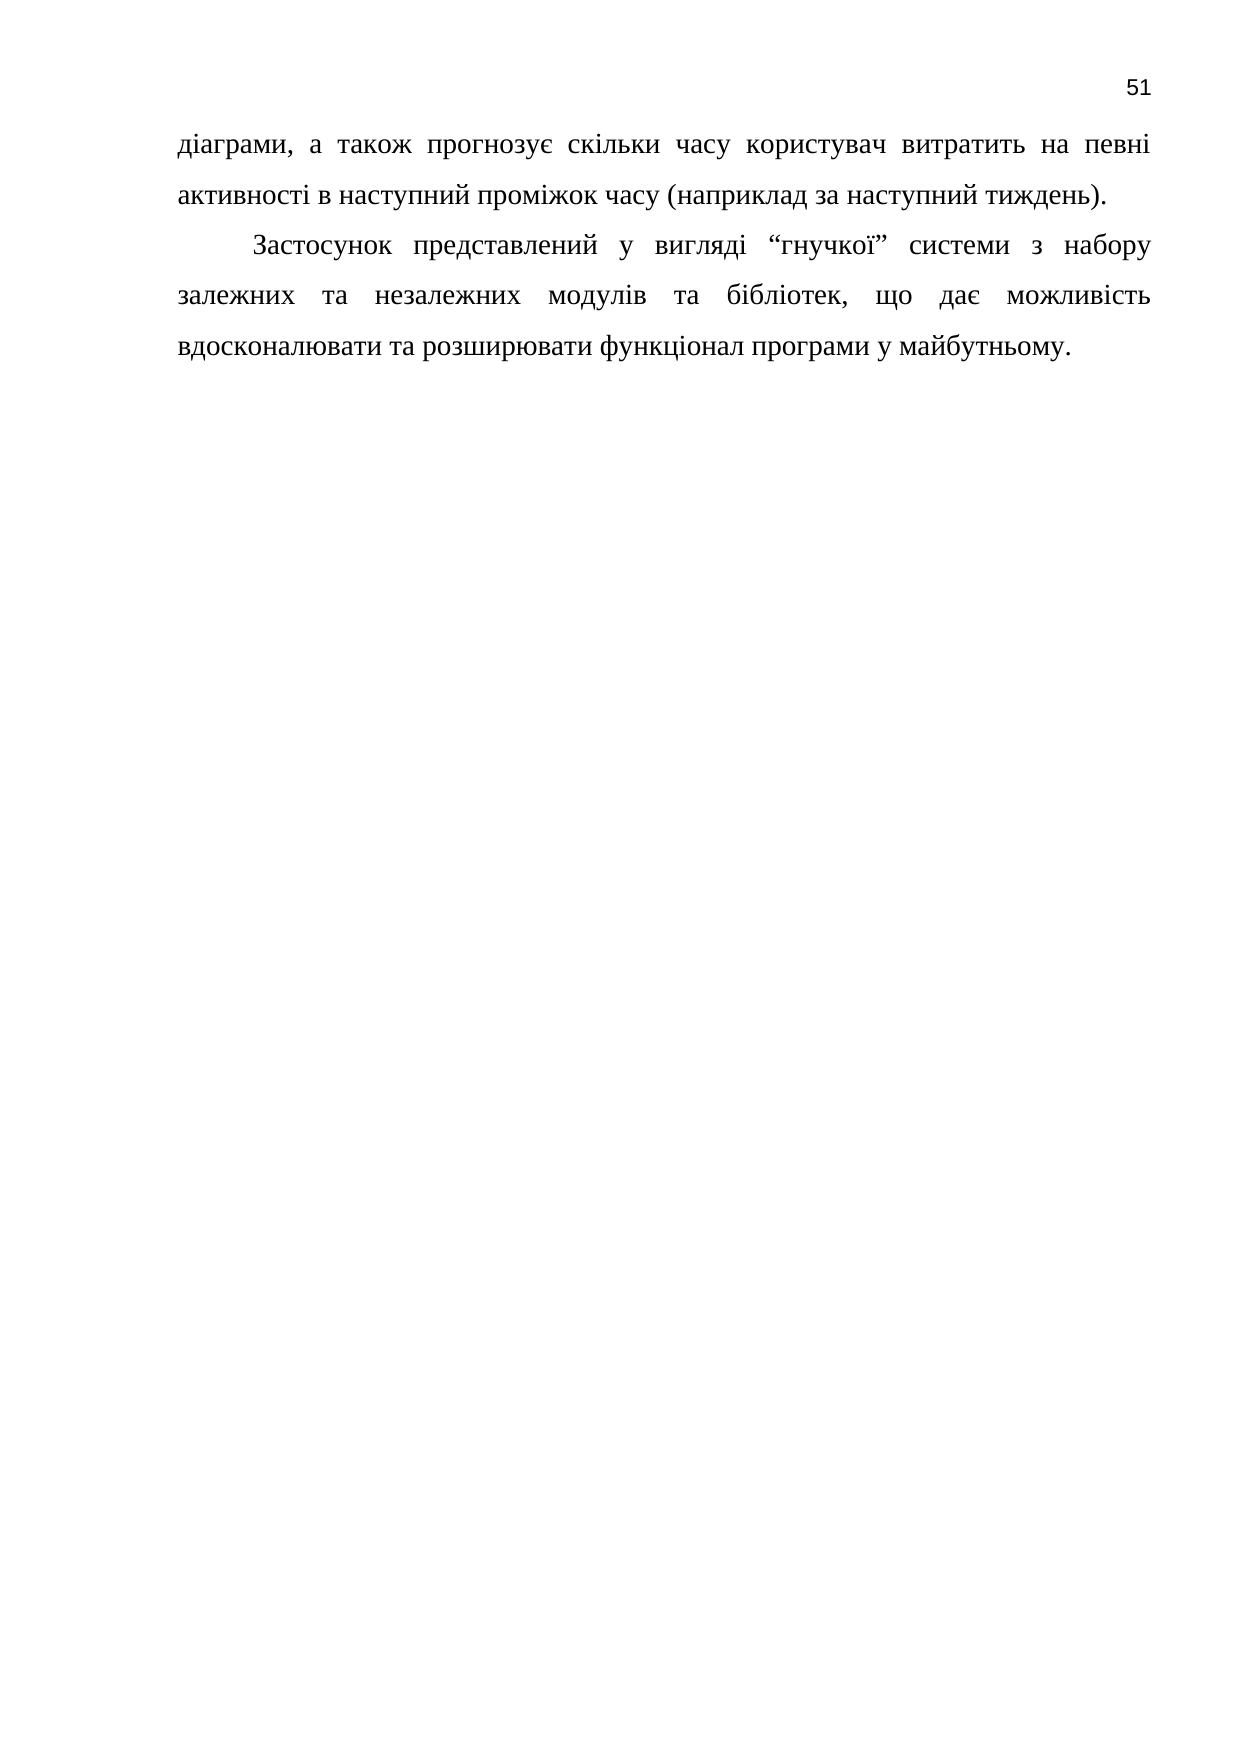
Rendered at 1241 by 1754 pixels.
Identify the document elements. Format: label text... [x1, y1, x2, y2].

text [177, 126, 1152, 210]
text Застосунок представлений у вигляді “гнучкої” системи з набору залежних та незалежних модулів та бібліотек, що дає можливість вдосконалювати та розширювати функціонал програми у майбутньому. [177, 227, 1152, 361]
